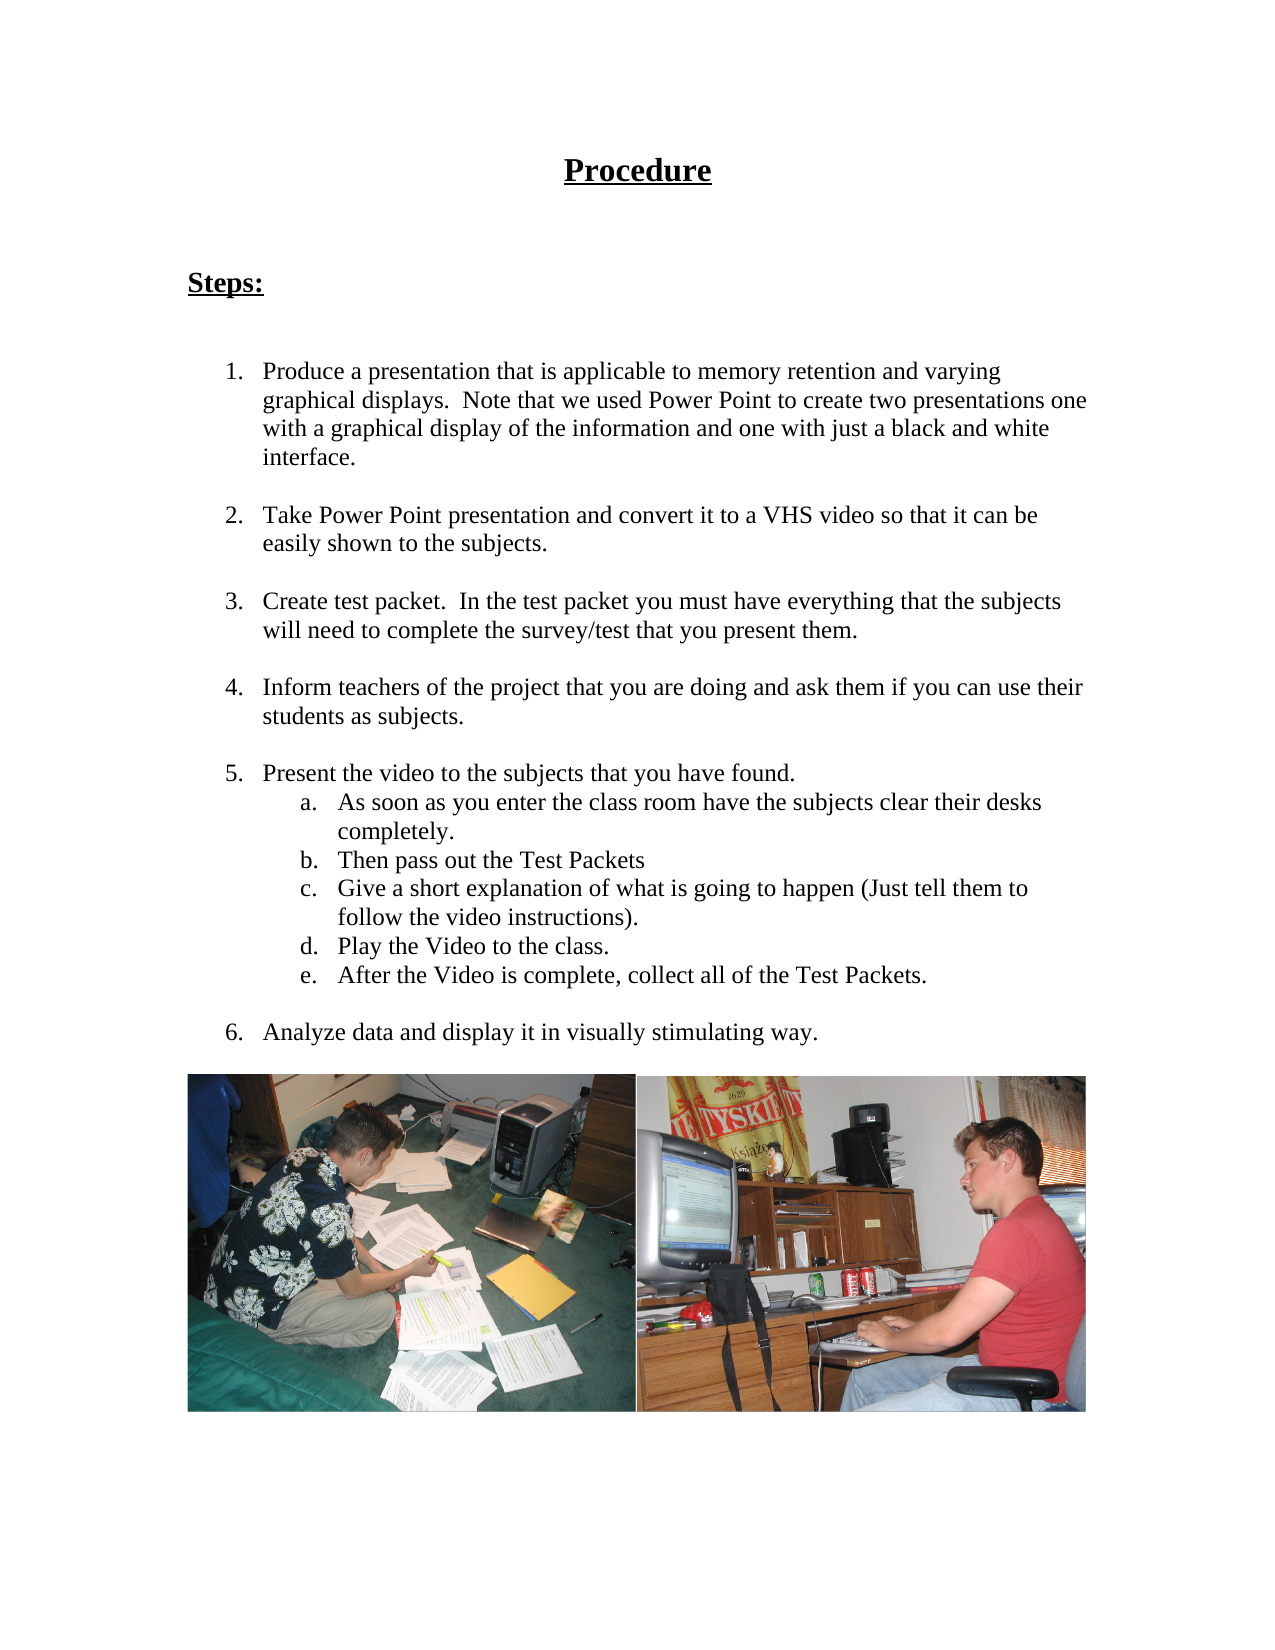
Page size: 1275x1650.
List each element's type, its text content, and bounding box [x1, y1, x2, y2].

list Analyze data and display it in visually stimulating way. [187, 1017, 1087, 1046]
list As soon as you enter the class room have the subjects clear their desks completely. [300, 787, 1087, 845]
list Produce a presentation that is applicable to memory retention and varying graphical displays. Note that we used Power Point to create two presentations one with a graphical display of the information and one with just a black and white interface. [225, 356, 1087, 471]
list Present the video to the subjects that you have found. [225, 758, 1087, 787]
text Steps: [187, 265, 1087, 298]
list Then pass out the Test Packets [300, 845, 1087, 873]
picture [187, 1074, 1087, 1413]
text Procedure [187, 150, 1087, 188]
list After the Video is complete, collect all of the Test Packets. [300, 960, 1087, 988]
list Play the Video to the class. [300, 931, 1087, 960]
list Give a short explanation of what is going to happen (Just tell them to follow the video instructions). [300, 873, 1087, 931]
list Inform teachers of the project that you are doing and ask them if you can use their students as subjects. [225, 672, 1087, 730]
list Create test packet. In the test packet you must have everything that the subjects will need to complete the survey/test that you present them. [225, 586, 1087, 643]
list Take Power Point presentation and convert it to a VHS video so that it can be easily shown to the subjects. [225, 500, 1087, 557]
